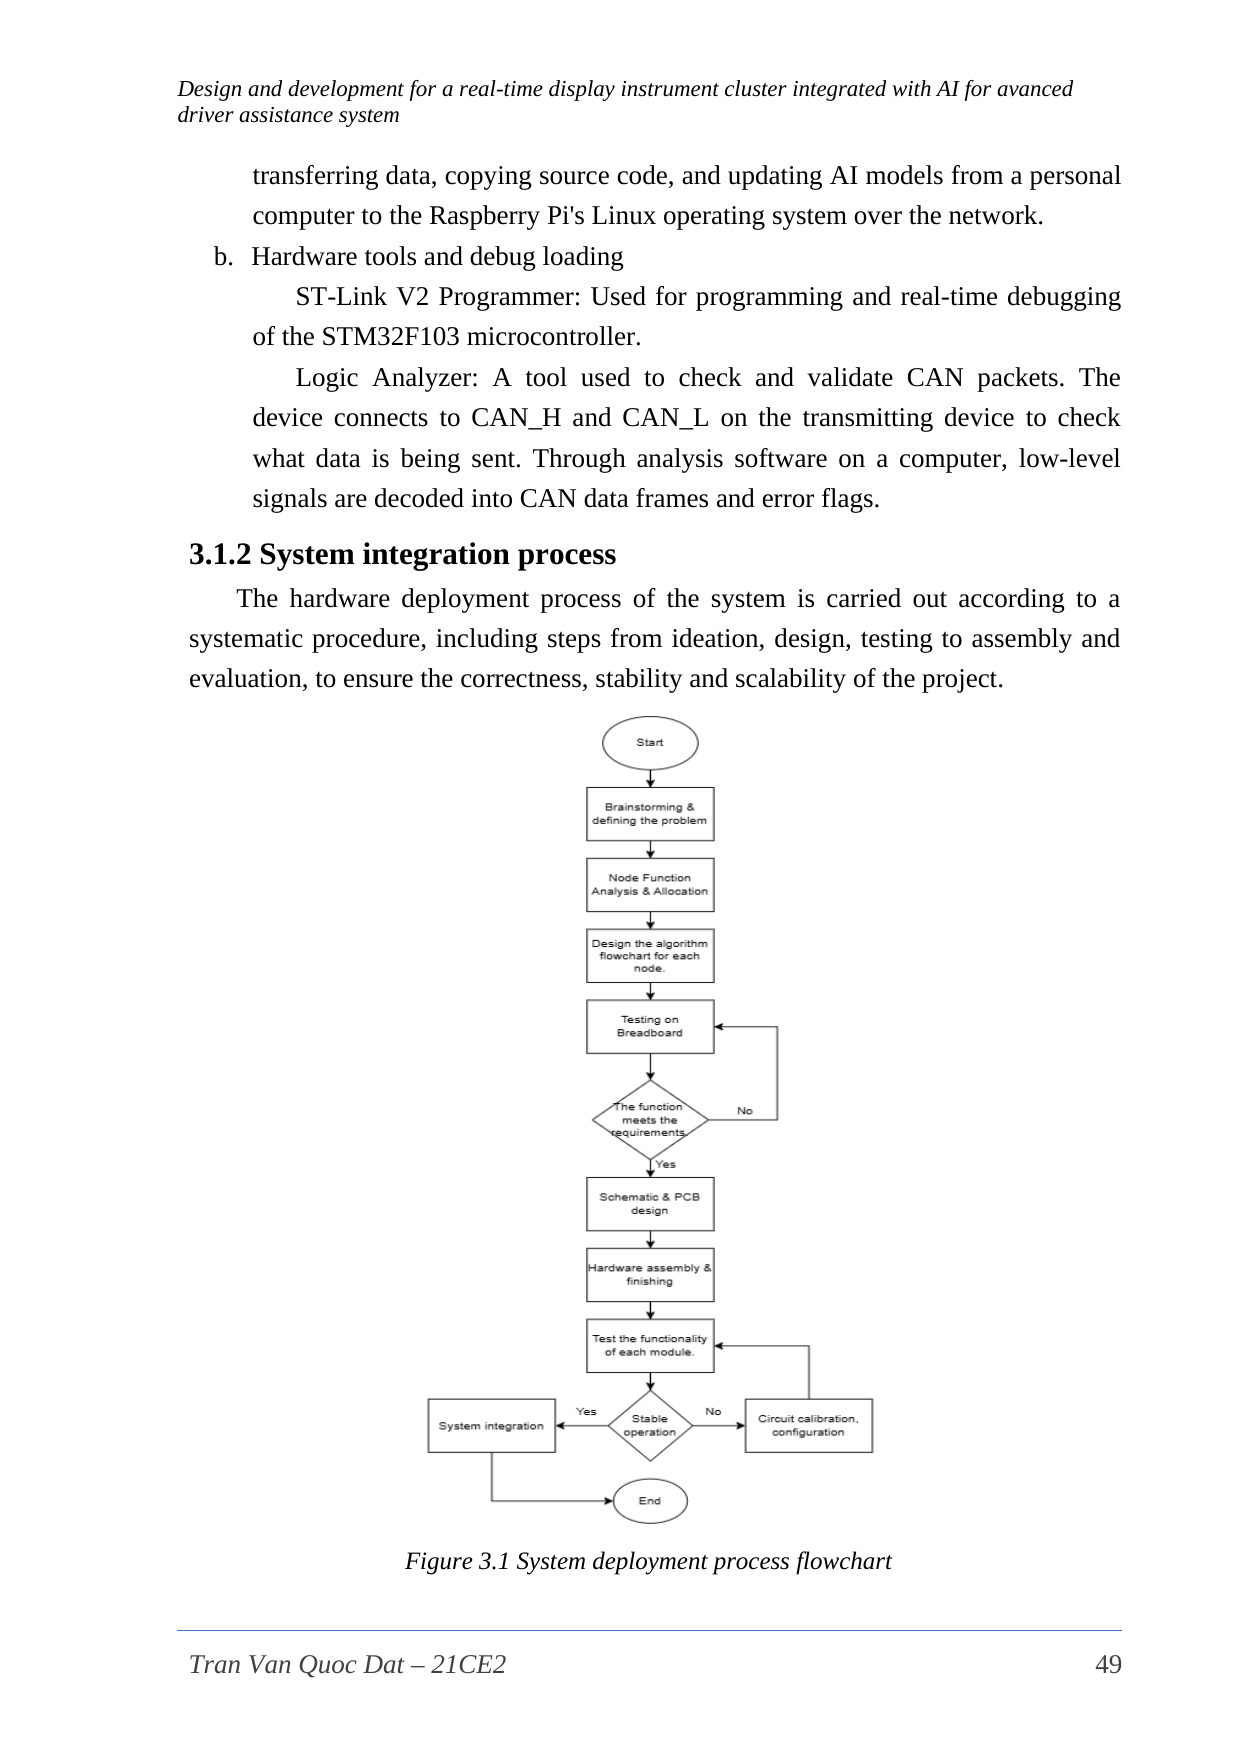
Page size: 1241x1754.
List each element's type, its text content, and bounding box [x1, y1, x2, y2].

list Logic Analyzer: A tool used to check and validate CAN packets. The device connects to CAN_H and CAN_L on the transmitting device to check what data is being sent. Through analysis software on a computer, low-level signals are decoded into CAN data frames and error flags. [252, 361, 1122, 513]
text Figure 3.1 System deployment process flowchart [177, 1546, 1122, 1575]
picture [424, 715, 875, 1525]
list Hardware tools and debug loading [213, 240, 1122, 271]
list ST-Link V2 Programmer: Used for programming and real-time debugging of the STM32F103 microcontroller. [252, 280, 1122, 352]
subtitle 3.1.2 System integration process [189, 535, 1122, 571]
text The hardware deployment process of the system is carried out according to a systematic procedure, including steps from ideation, design, testing to assembly and evaluation, to ensure the correctness, stability and scalability of the project. [189, 582, 1122, 694]
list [252, 159, 1122, 230]
